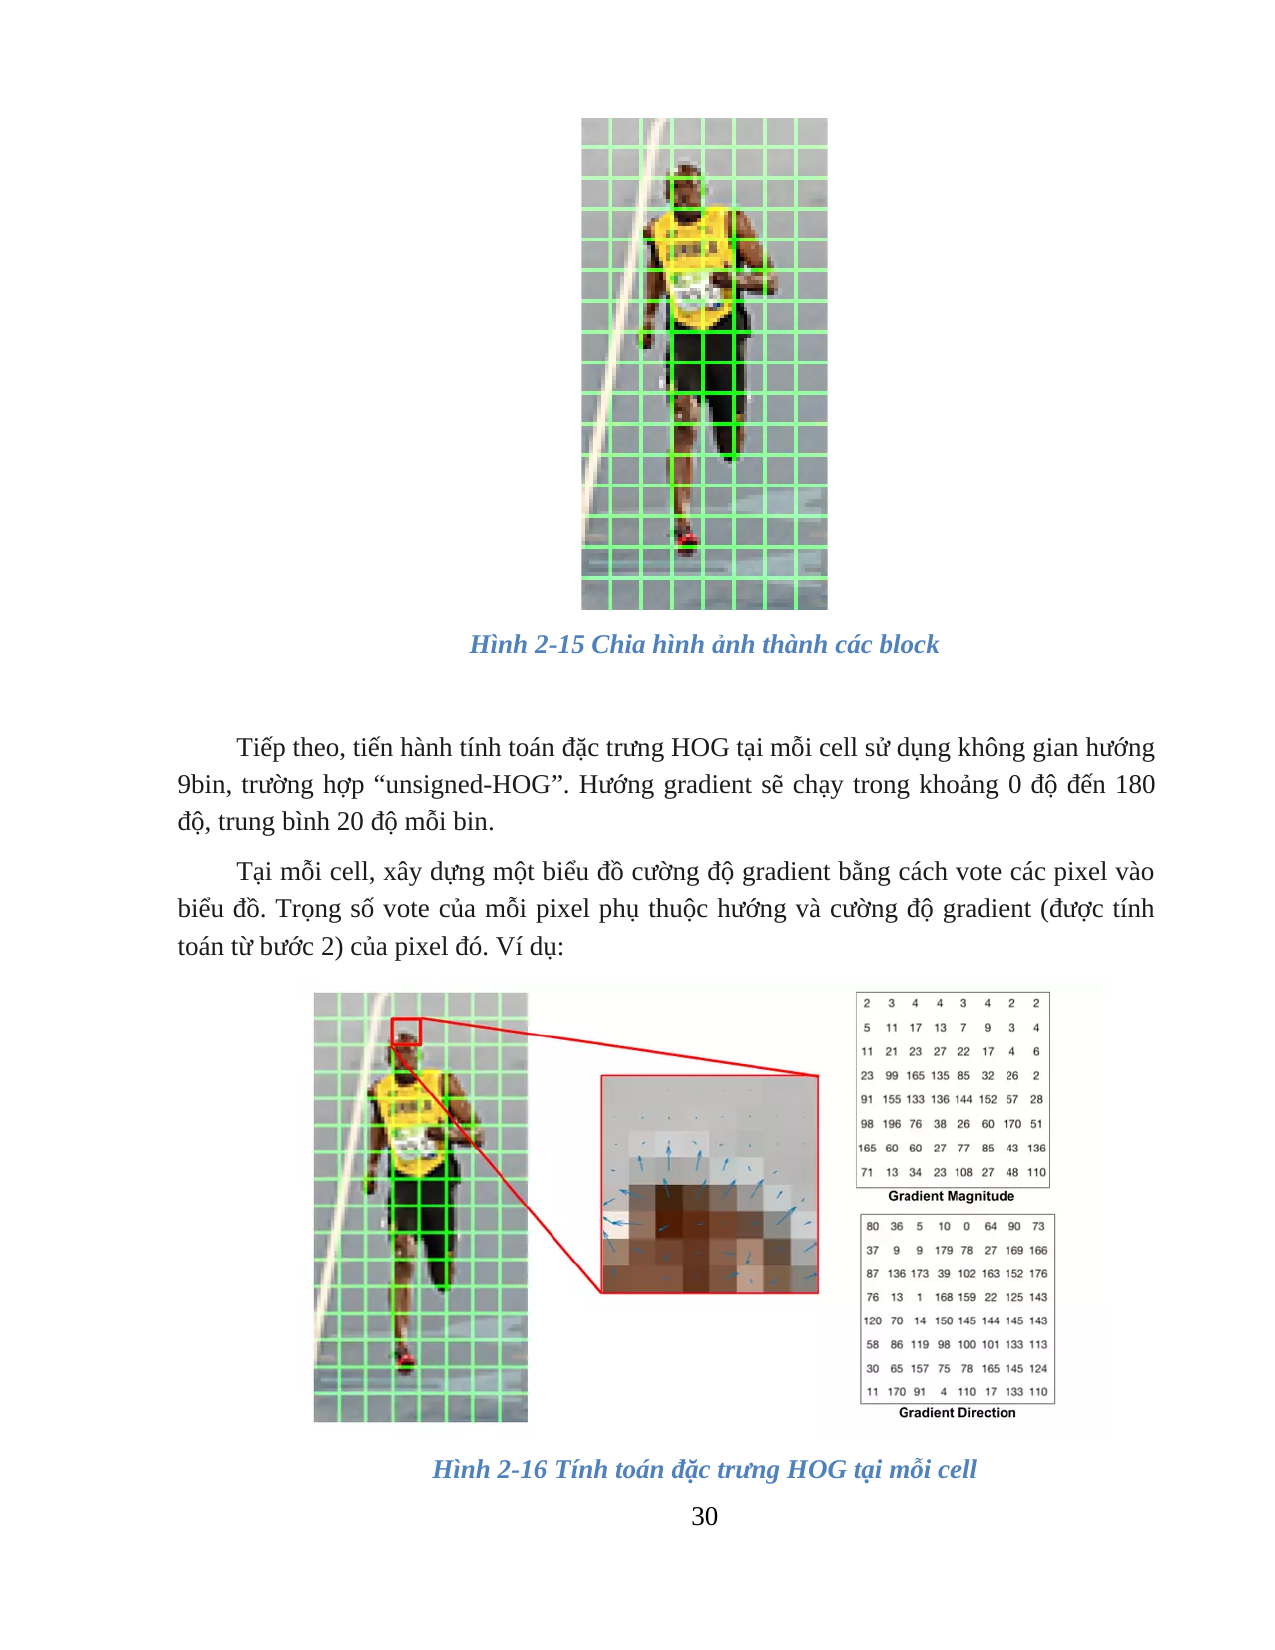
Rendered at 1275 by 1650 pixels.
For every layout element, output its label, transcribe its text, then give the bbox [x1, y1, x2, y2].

text Hình 2-16 Tính toán đặc trưng HOG tại mỗi cell [177, 1453, 1157, 1484]
text Tại mỗi cell, xây dựng một biểu đồ cường độ gradient bằng cách vote các pixel vào biểu đồ. Trọng số vote của mỗi pixel phụ thuộc hướng và cường độ gradient (được tính toán từ bước 2) của pixel đó. Ví dụ: [177, 855, 1157, 893]
text Tiếp theo, tiến hành tính toán đặc trưng HOG tại mỗi cell sử dụng không gian hướng 9bin, trường hợp “unsigned-HOG”. Hướng gradient sẽ chạy trong khoảng 0 độ đến 180 độ, trung bình 20 độ mỗi bin. [177, 799, 1157, 837]
text Tại mỗi cell, xây dựng một biểu đồ cường độ gradient bằng cách vote các pixel vào biểu đồ. Trọng số vote của mỗi pixel phụ thuộc hướng và cường độ gradient (được tính toán từ bước 2) của pixel đó. Ví dụ: [177, 924, 1157, 961]
picture [300, 979, 1109, 1435]
picture [581, 118, 828, 610]
text Hình 2-15 Chia hình ảnh thành các block [177, 628, 1157, 659]
text Tiếp theo, tiến hành tính toán đặc trưng HOG tại mỗi cell sử dụng không gian hướng 9bin, trường hợp “unsigned-HOG”. Hướng gradient sẽ chạy trong khoảng 0 độ đến 180 độ, trung bình 20 độ mỗi bin. [177, 731, 1157, 768]
